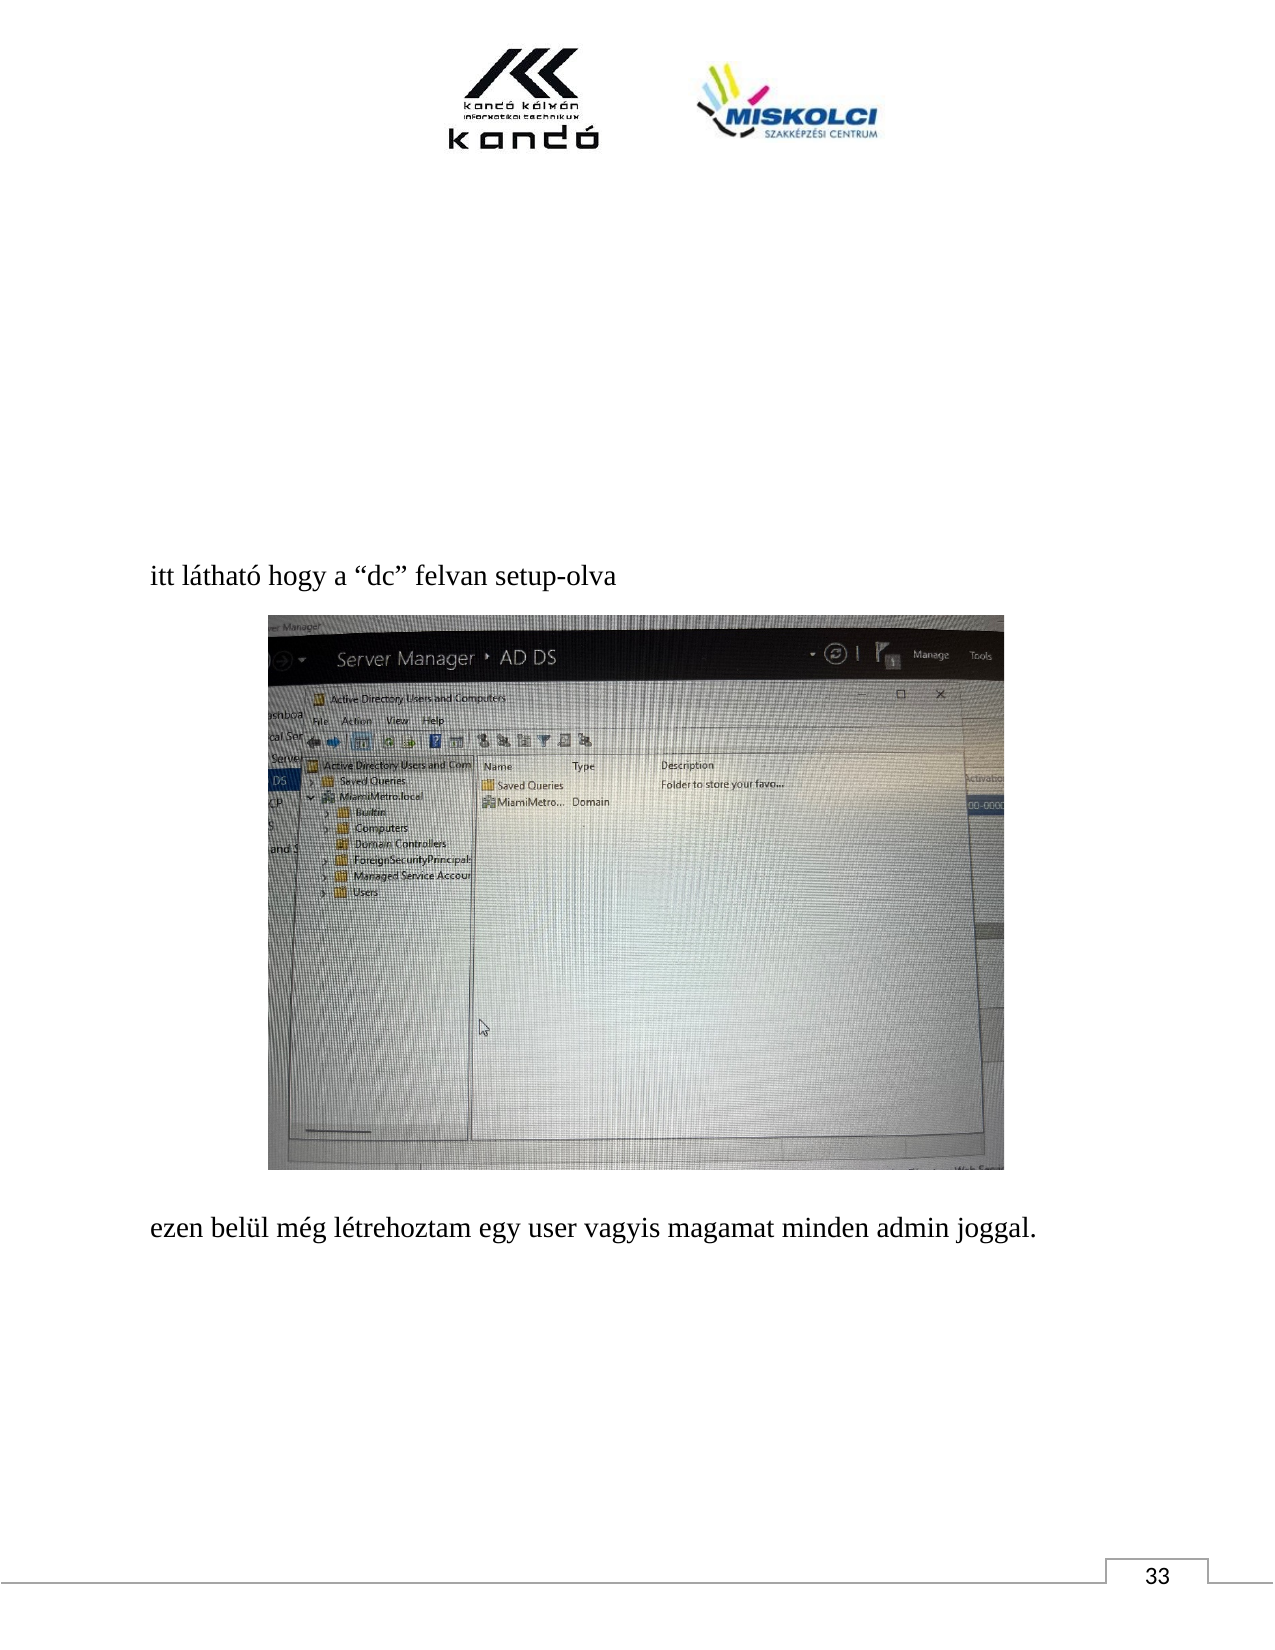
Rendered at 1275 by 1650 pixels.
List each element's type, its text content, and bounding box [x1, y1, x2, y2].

picture [266, 615, 1003, 1168]
text itt látható hogy a “dc” felvan setup-olva [150, 558, 1125, 592]
text ezen belül még létrehoztam egy user vagyis magamat minden admin joggal. [150, 1210, 1125, 1243]
